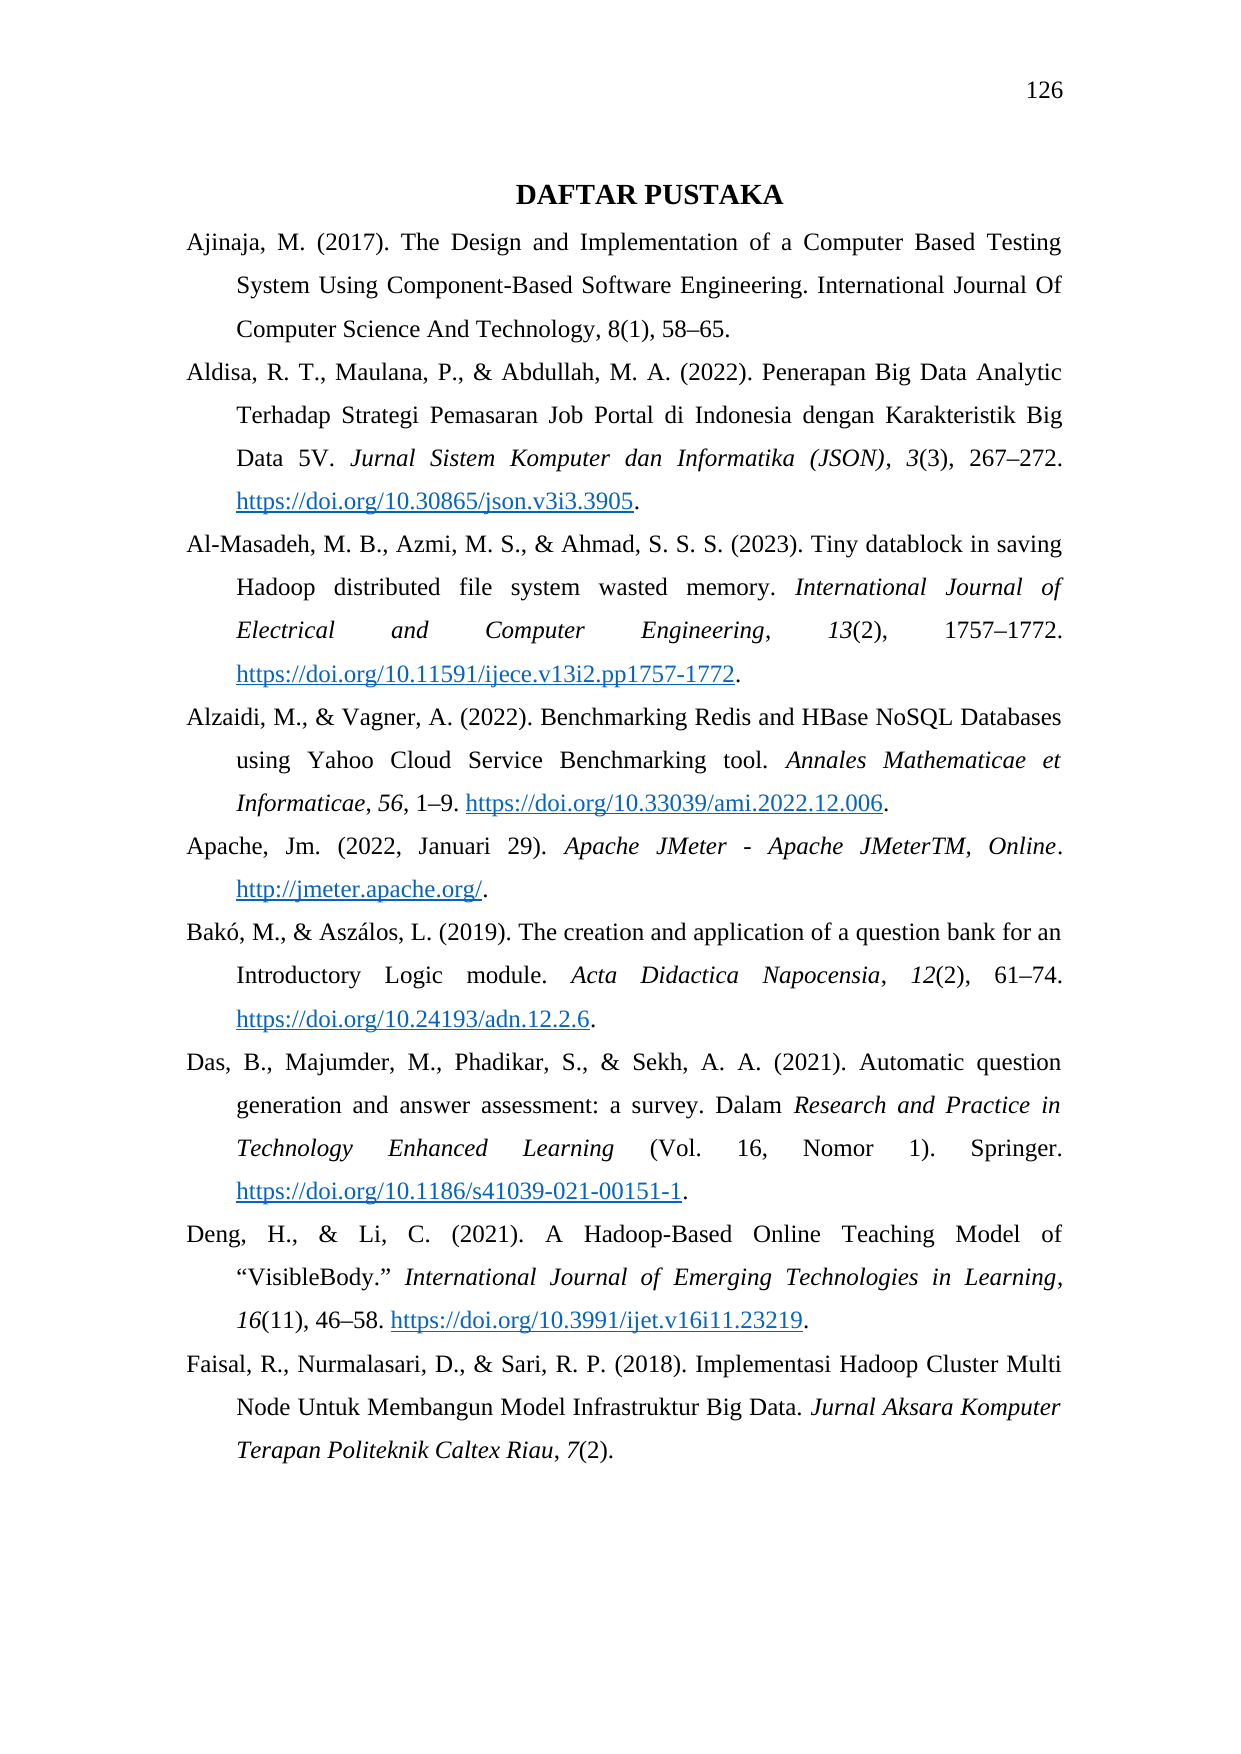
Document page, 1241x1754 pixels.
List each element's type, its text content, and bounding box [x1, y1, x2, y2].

subtitle DAFTAR PUSTAKA [236, 177, 1063, 211]
